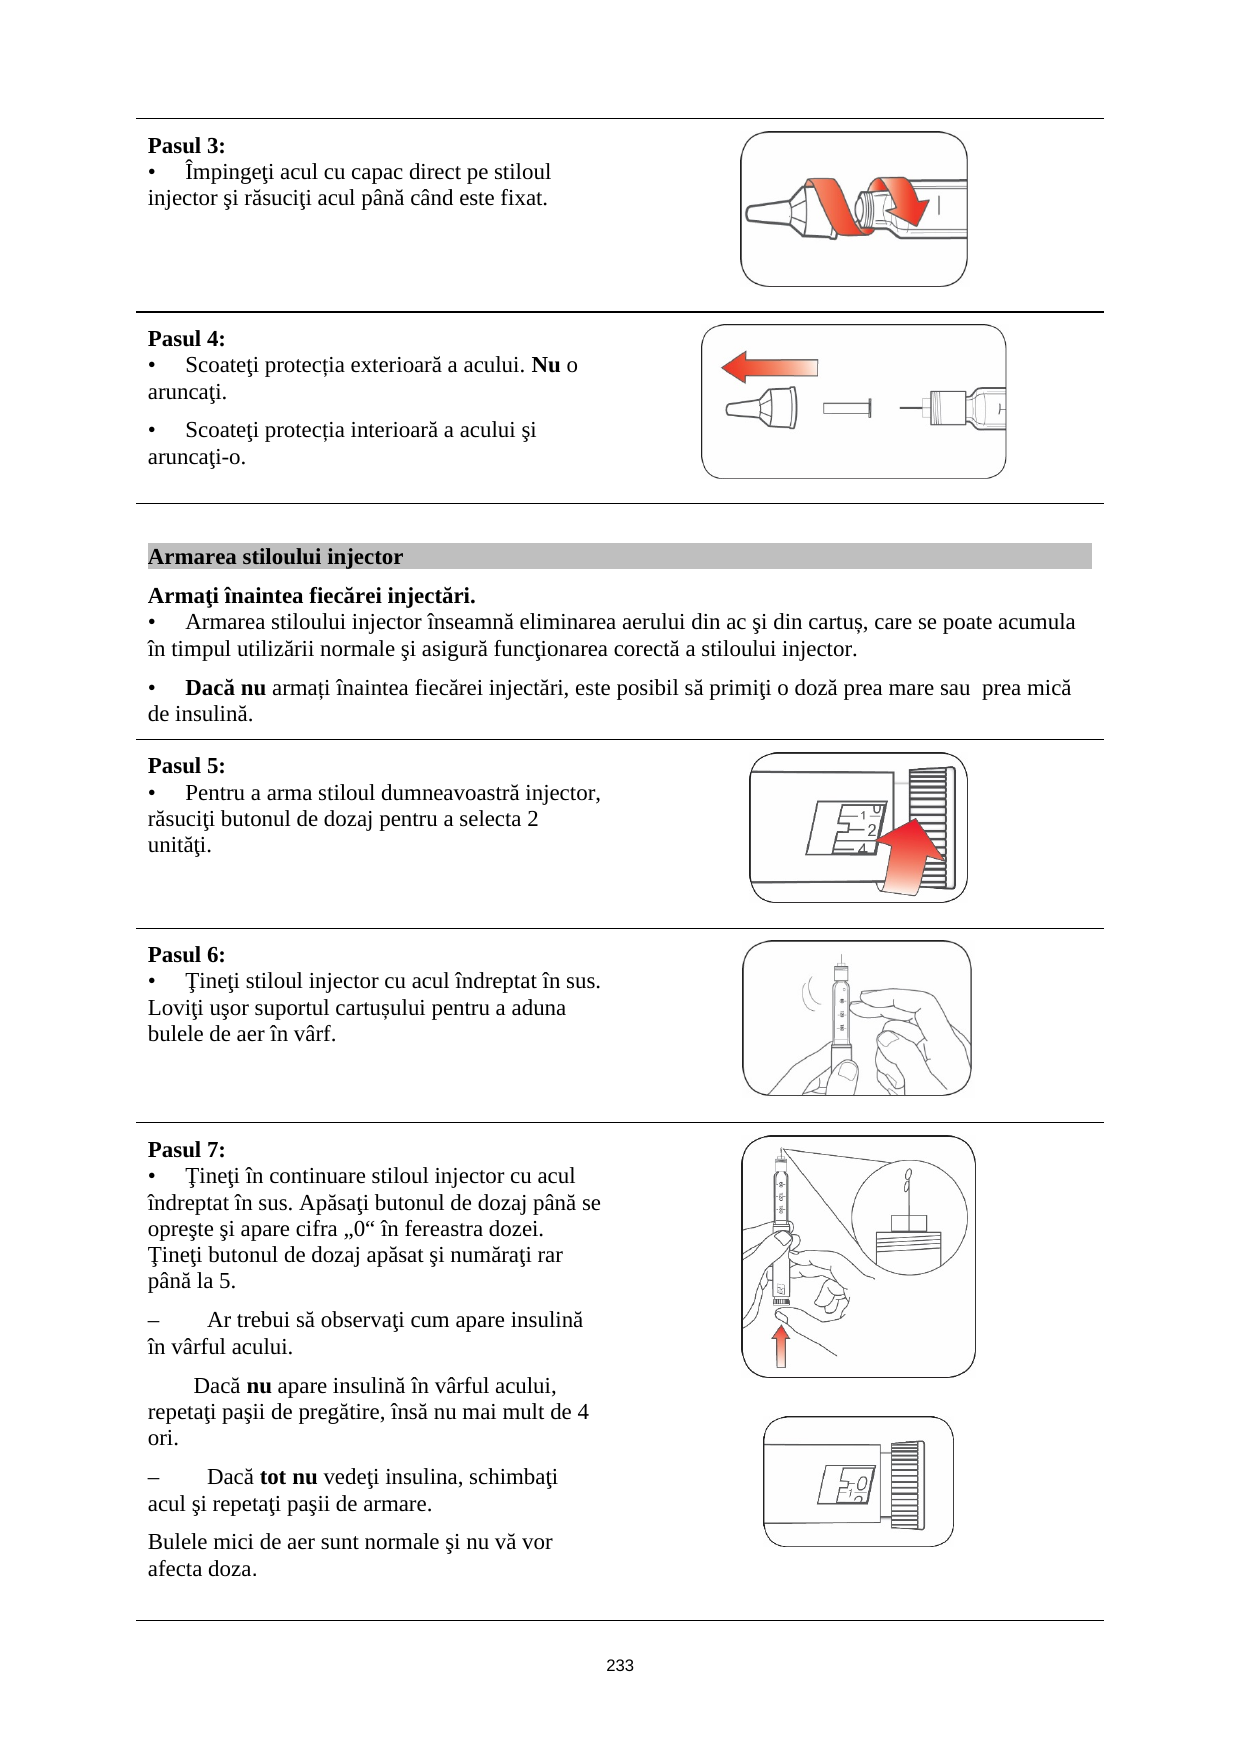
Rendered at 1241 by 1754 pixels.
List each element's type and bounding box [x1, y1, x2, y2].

picture [742, 940, 975, 1098]
picture [741, 1135, 976, 1378]
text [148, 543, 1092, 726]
picture [749, 752, 968, 903]
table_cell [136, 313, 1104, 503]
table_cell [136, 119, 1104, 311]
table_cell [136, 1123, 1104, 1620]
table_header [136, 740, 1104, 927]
picture [701, 324, 1009, 479]
picture [763, 1416, 954, 1547]
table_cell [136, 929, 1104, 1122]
picture [740, 131, 970, 287]
